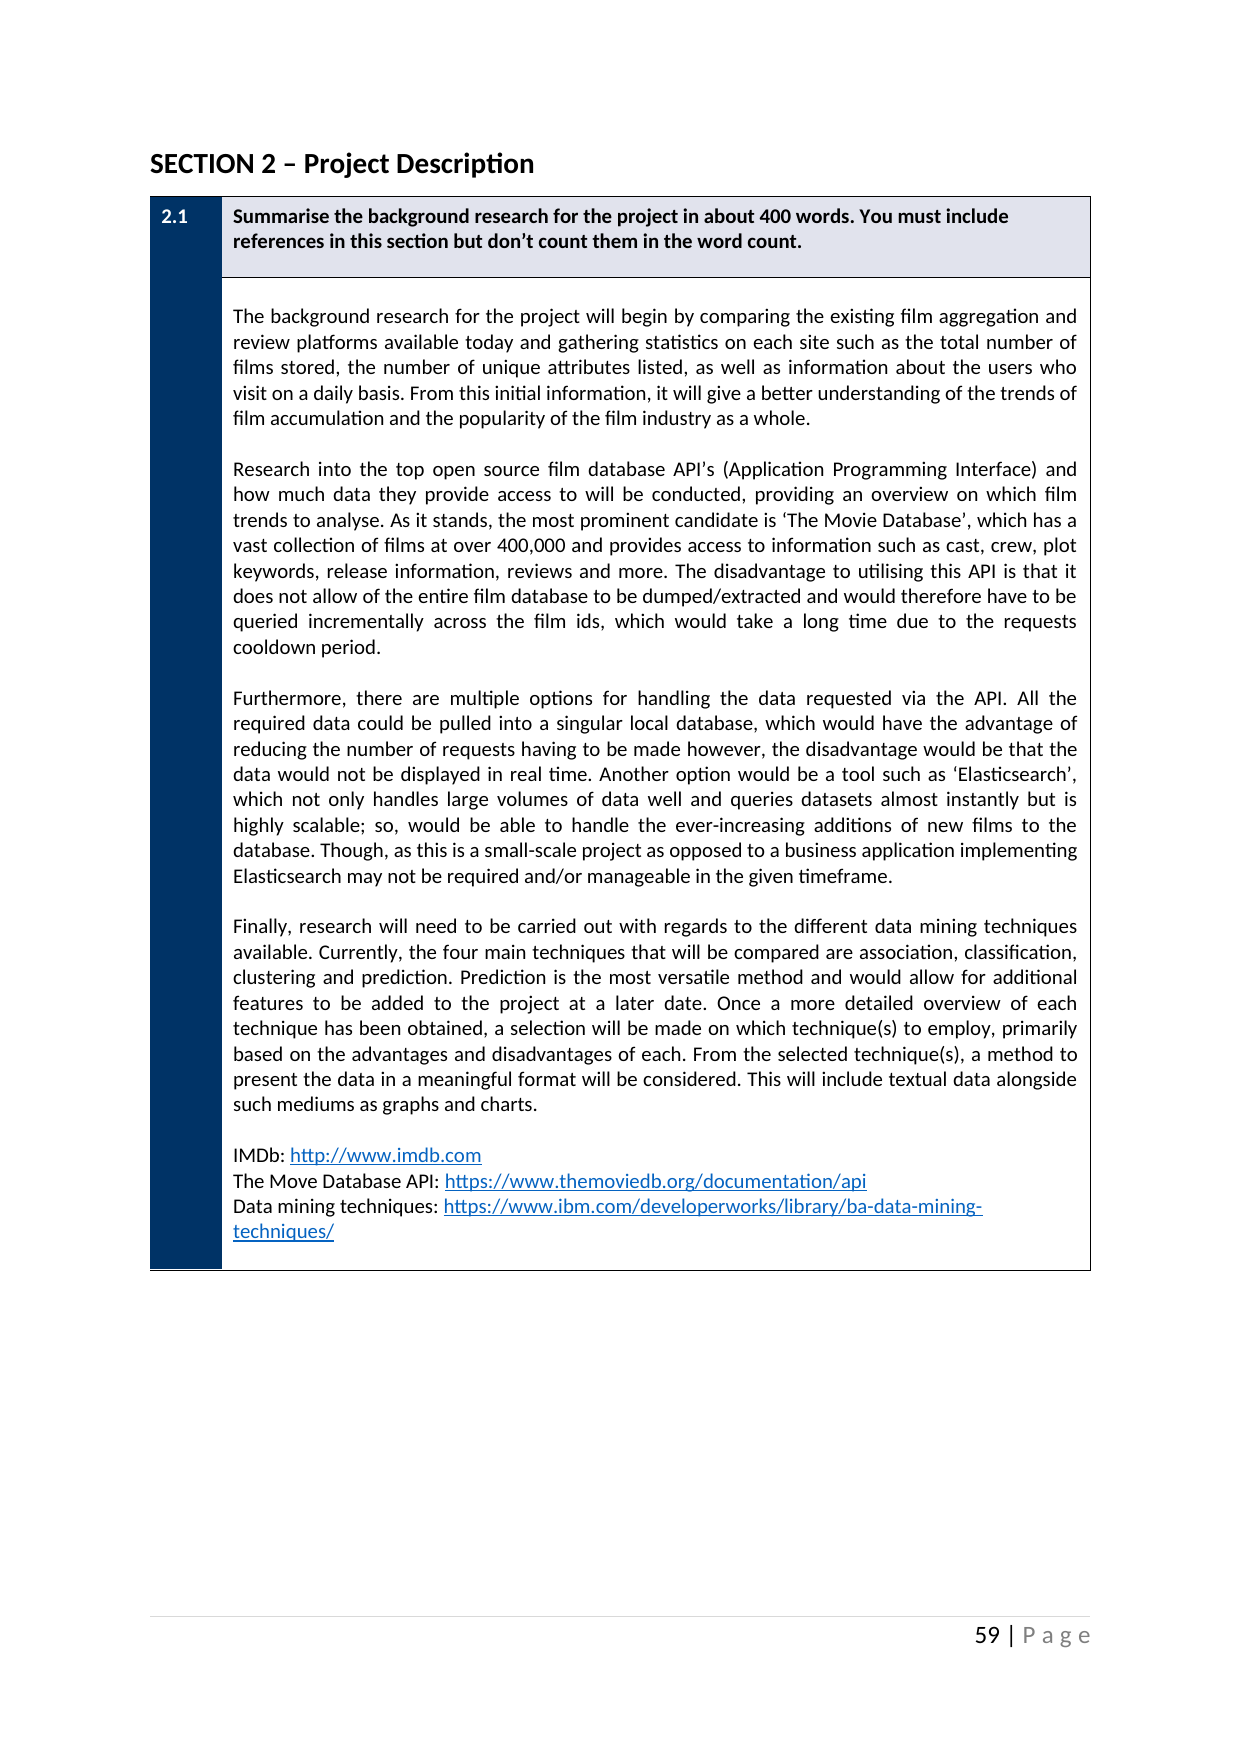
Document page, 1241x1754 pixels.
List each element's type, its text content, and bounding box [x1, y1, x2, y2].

table_cell [150, 277, 222, 1269]
table_header 2.1 [150, 197, 222, 277]
table_header Summarise the background research for the project in about 400 words. You must include references in this section but don’t count them in the word count. [222, 197, 1090, 277]
table_cell The background research for the project will begin by comparing the existing film aggregation and review platforms available today and gathering statistics on each site such as the total number of films stored, the number of unique attributes listed, as well as information about the users who visit on a daily basis. From this initial information, it will give a better understanding of the trends of film accumulation and the popularity of the film industry as a whole. Research into the top open source film database API’s (Application Programming Interface) and how much data they provide access to will be conducted, providing an overview on which film trends to analyse. As it stands, the most prominent candidate is ‘The Movie Database’, which has a vast collection of films at over 400,000 and provides access to information such as cast, crew, plot keywords, release information, reviews and more. The disadvantage to utilising this API is that it does not allow of the entire film database to be dumped/extracted and would therefore have to be queried incrementally across the film ids, which would take a long time due to the requests cooldown period. Furthermore, there are multiple options for handling the data requested via the API. All the required data could be pulled into a singular local database, which would have the advantage of reducing the number of requests having to be made however, the disadvantage would be that the data would not be displayed in real time. Another option would be a tool such as ‘Elasticsearch’, which not only handles large volumes of data well and queries datasets almost instantly but is highly scalable; so, would be able to handle the ever-increasing additions of new films to the database. Though, as this is a small-scale project as opposed to a business application implementing Elasticsearch may not be required and/or manageable in the given timeframe. Finally, research will need to be carried out with regards to the different data mining techniques available. Currently, the four main techniques that will be compared are association, classification, clustering and prediction. Prediction is the most versatile method and would allow for additional features to be added to the project at a later date. Once a more detailed overview of each technique has been obtained, a selection will be made on which technique(s) to employ, primarily based on the advantages and disadvantages of each. From the selected technique(s), a method to present the data in a meaningful format will be considered. This will include textual data alongside such mediums as graphs and charts. IMDb: http://www.imdb.com The Move Database API: https://www.themoviedb.org/documentation/api Data mining techniques: https://www.ibm.com/developerworks/library/ba-data-mining-techniques/ [222, 278, 1090, 1269]
text SECTION 2 – Project Description [150, 150, 1090, 179]
